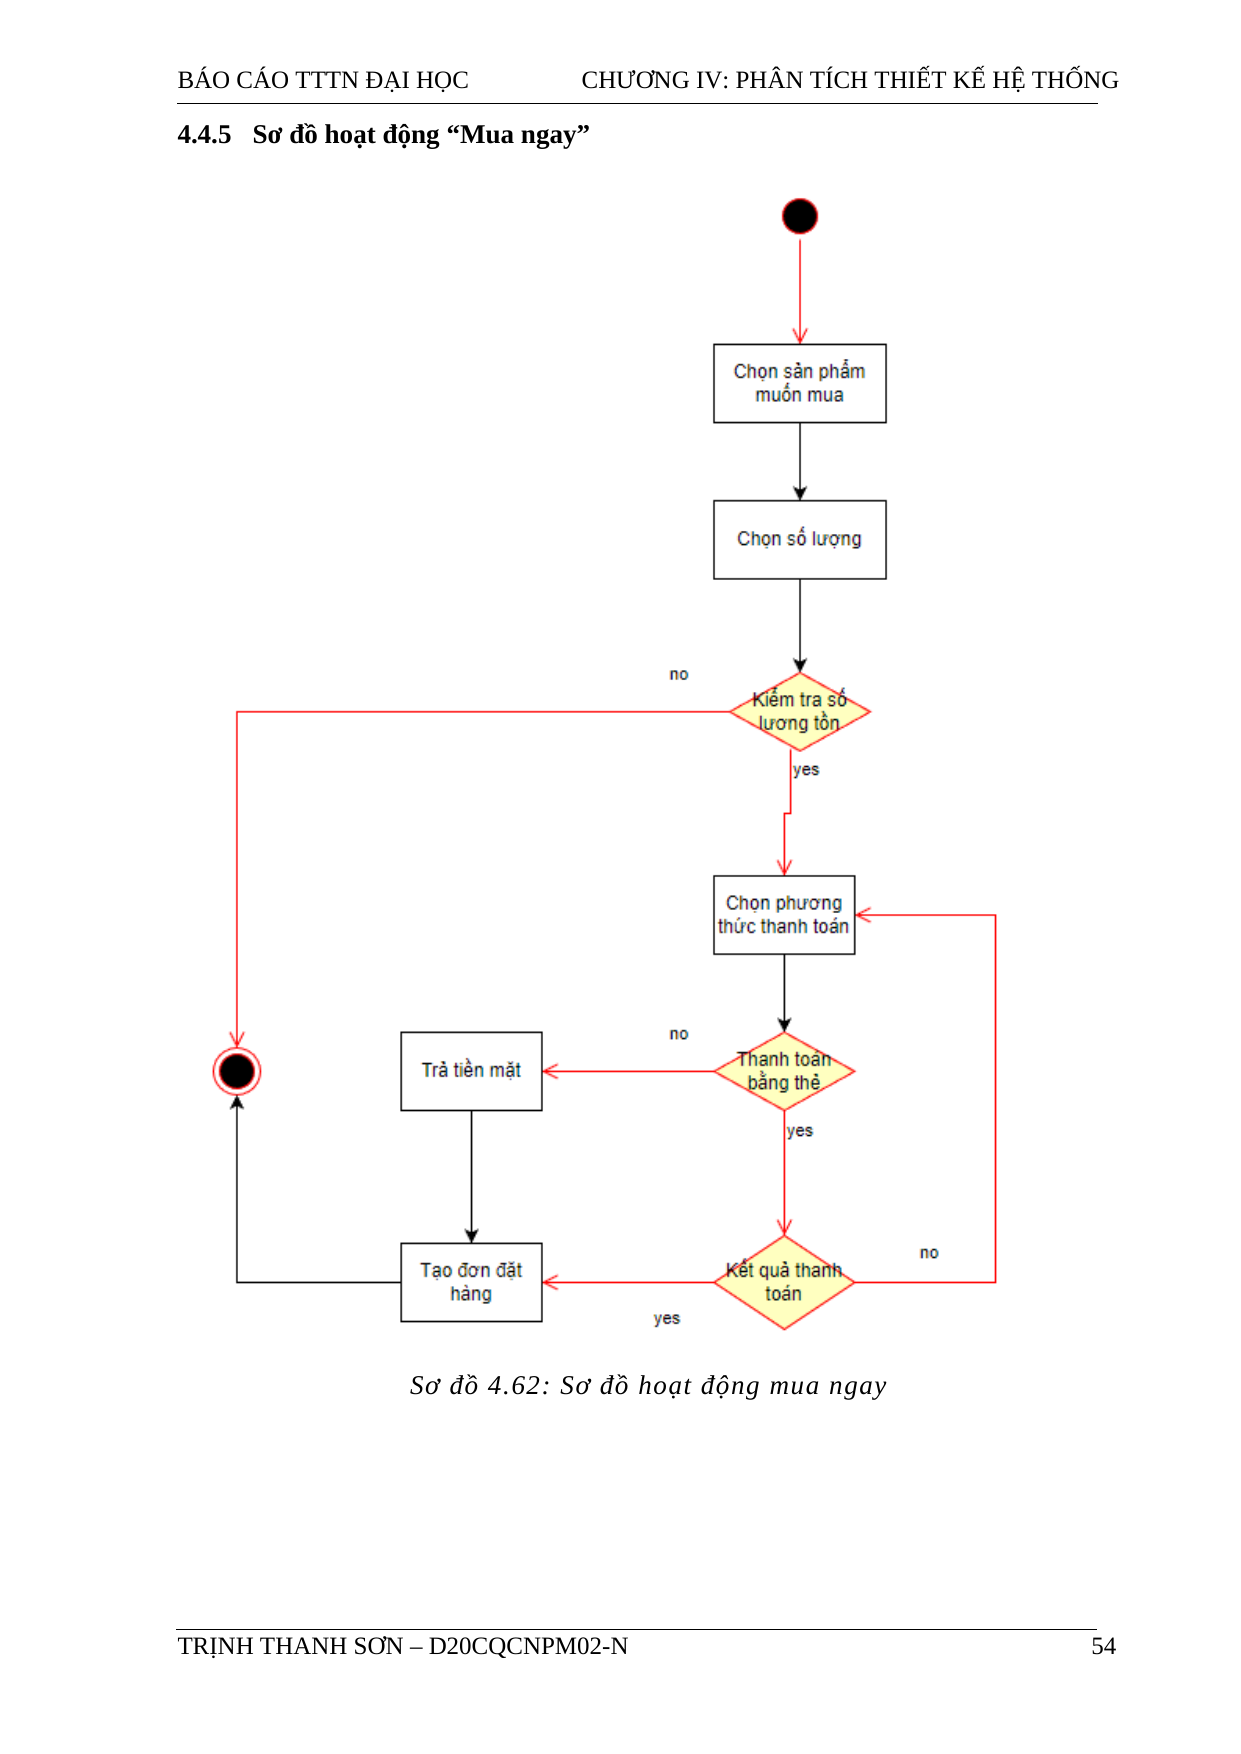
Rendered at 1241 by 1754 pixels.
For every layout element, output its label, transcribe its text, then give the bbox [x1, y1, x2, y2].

subtitle Sơ đồ 4.62: Sơ đồ hoạt động mua ngay [177, 1369, 1122, 1400]
subtitle Sơ đồ hoạt động “Mua ngay” [177, 118, 1122, 149]
picture [177, 161, 1067, 1357]
